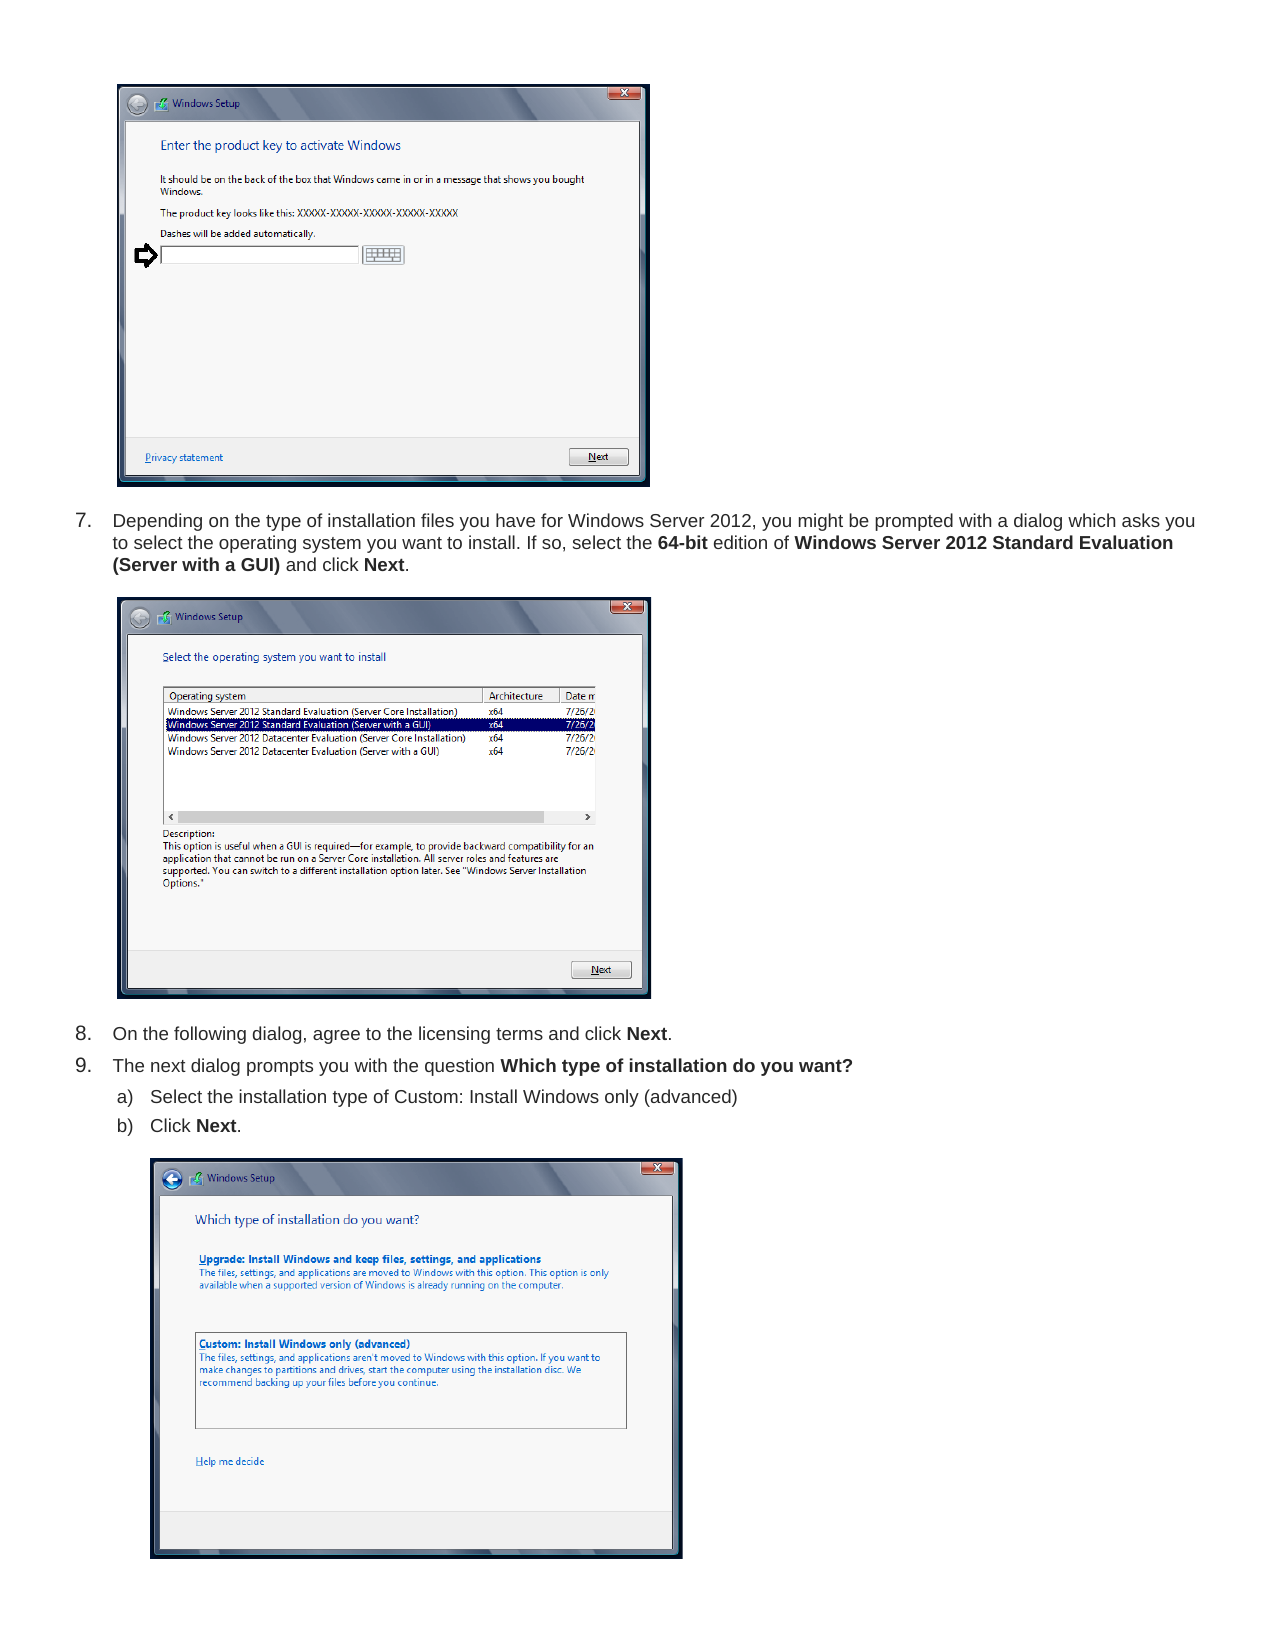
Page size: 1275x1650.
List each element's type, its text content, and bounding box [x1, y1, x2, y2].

picture [117, 84, 650, 487]
text On the following dialog, agree to the licensing terms and click Next. [75, 1021, 1200, 1045]
picture [117, 597, 652, 999]
text Select the installation type of Custom: Install Windows only (advanced) [117, 1085, 1200, 1107]
picture [150, 1158, 683, 1559]
text Depending on the type of installation files you have for Windows Server 2012, you might be prompted with a dialog which asks you to select the operating system you want to install. If so, select the 64-bit edition of Windows Server 2012 Standard Evaluation (Server with a GUI) and click Next. [75, 508, 1200, 575]
text The next dialog prompts you with the question Which type of installation do you want? [75, 1053, 1200, 1077]
text Click Next. [117, 1115, 1200, 1137]
